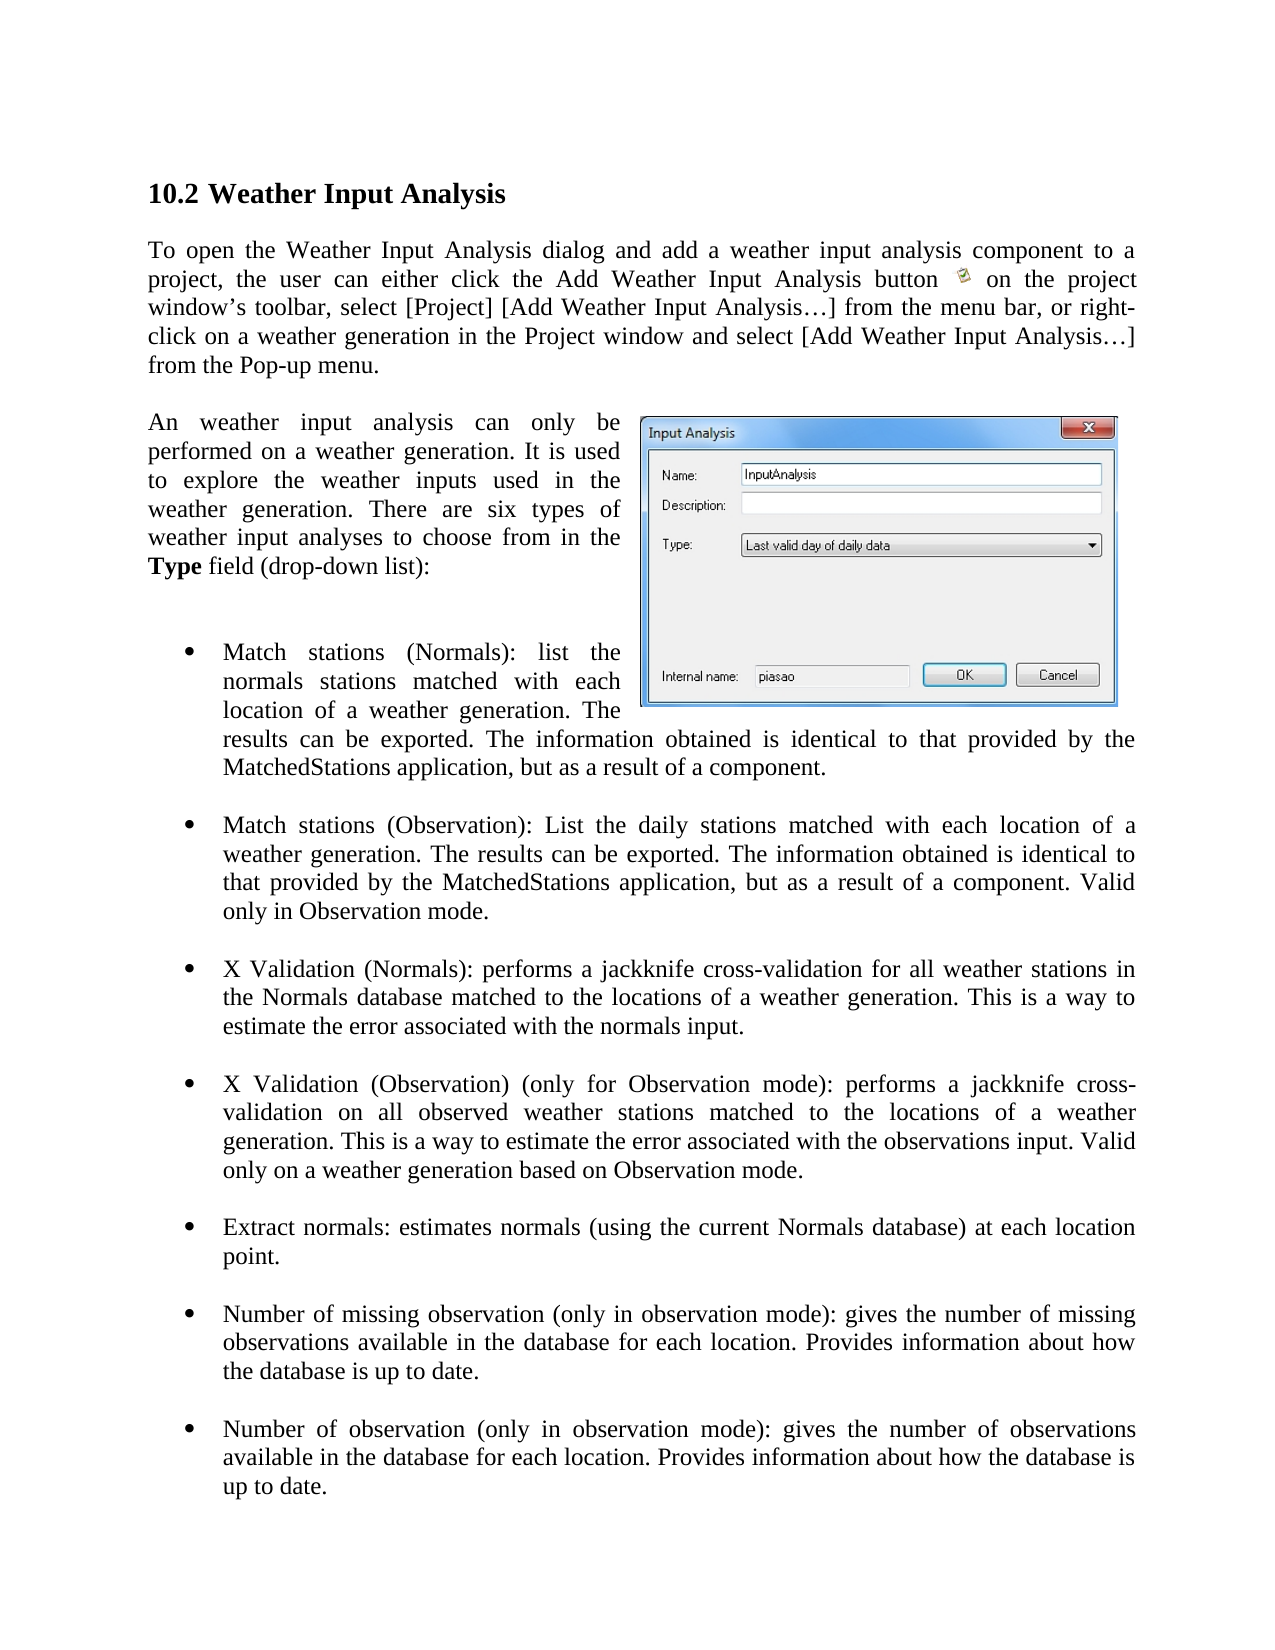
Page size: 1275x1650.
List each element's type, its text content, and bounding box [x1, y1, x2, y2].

subtitle Weather Input Analysis [148, 176, 1137, 210]
picture [952, 264, 974, 287]
picture [640, 416, 1119, 707]
list Match stations (Normals): list the normals stations matched with each location of a weather generation. The results can be exported. The information obtained is identical to that provided by the MatchedStations application, but as a result of a component. [185, 637, 1137, 781]
text To open the Weather Input Analysis dialog and add a weather input analysis component to a project, the user can either click the Add Weather Input Analysis button on the project window’s toolbar, select [Project] [Add Weather Input Analysis…] from the menu bar, or right-click on a weather generation in the Project window and select [Add Weather Input Analysis…] from the Pop-up menu. [148, 235, 1137, 379]
text An weather input analysis can only be performed on a weather generation. It is used to explore the weather inputs used in the weather generation. There are six types of weather input analyses to choose from in the Type field (drop-down list): [148, 407, 1137, 580]
list Number of missing observation (only in observation mode): gives the number of missing observations available in the database for each location. Provides information about how the database is up to date. [185, 1299, 1137, 1385]
list Match stations (Observation): List the daily stations matched with each location of a weather generation. The results can be exported. The information obtained is identical to that provided by the MatchedStations application, but as a result of a component. Valid only in Observation mode. [185, 810, 1137, 925]
list Extract normals: estimates normals (using the current Normals database) at each location point. [185, 1212, 1137, 1270]
list Number of observation (only in observation mode): gives the number of observations available in the database for each location. Provides information about how the database is up to date. [185, 1414, 1137, 1500]
list X Validation (Observation) (only for Observation mode): performs a jackknife cross-validation on all observed weather stations matched to the locations of a weather generation. This is a way to estimate the error associated with the observations input. Valid only on a weather generation based on Observation mode. [185, 1069, 1137, 1184]
list X Validation (Normals): performs a jackknife cross-validation for all weather stations in the Normals database matched to the locations of a weather generation. This is a way to estimate the error associated with the normals input. [185, 954, 1137, 1040]
